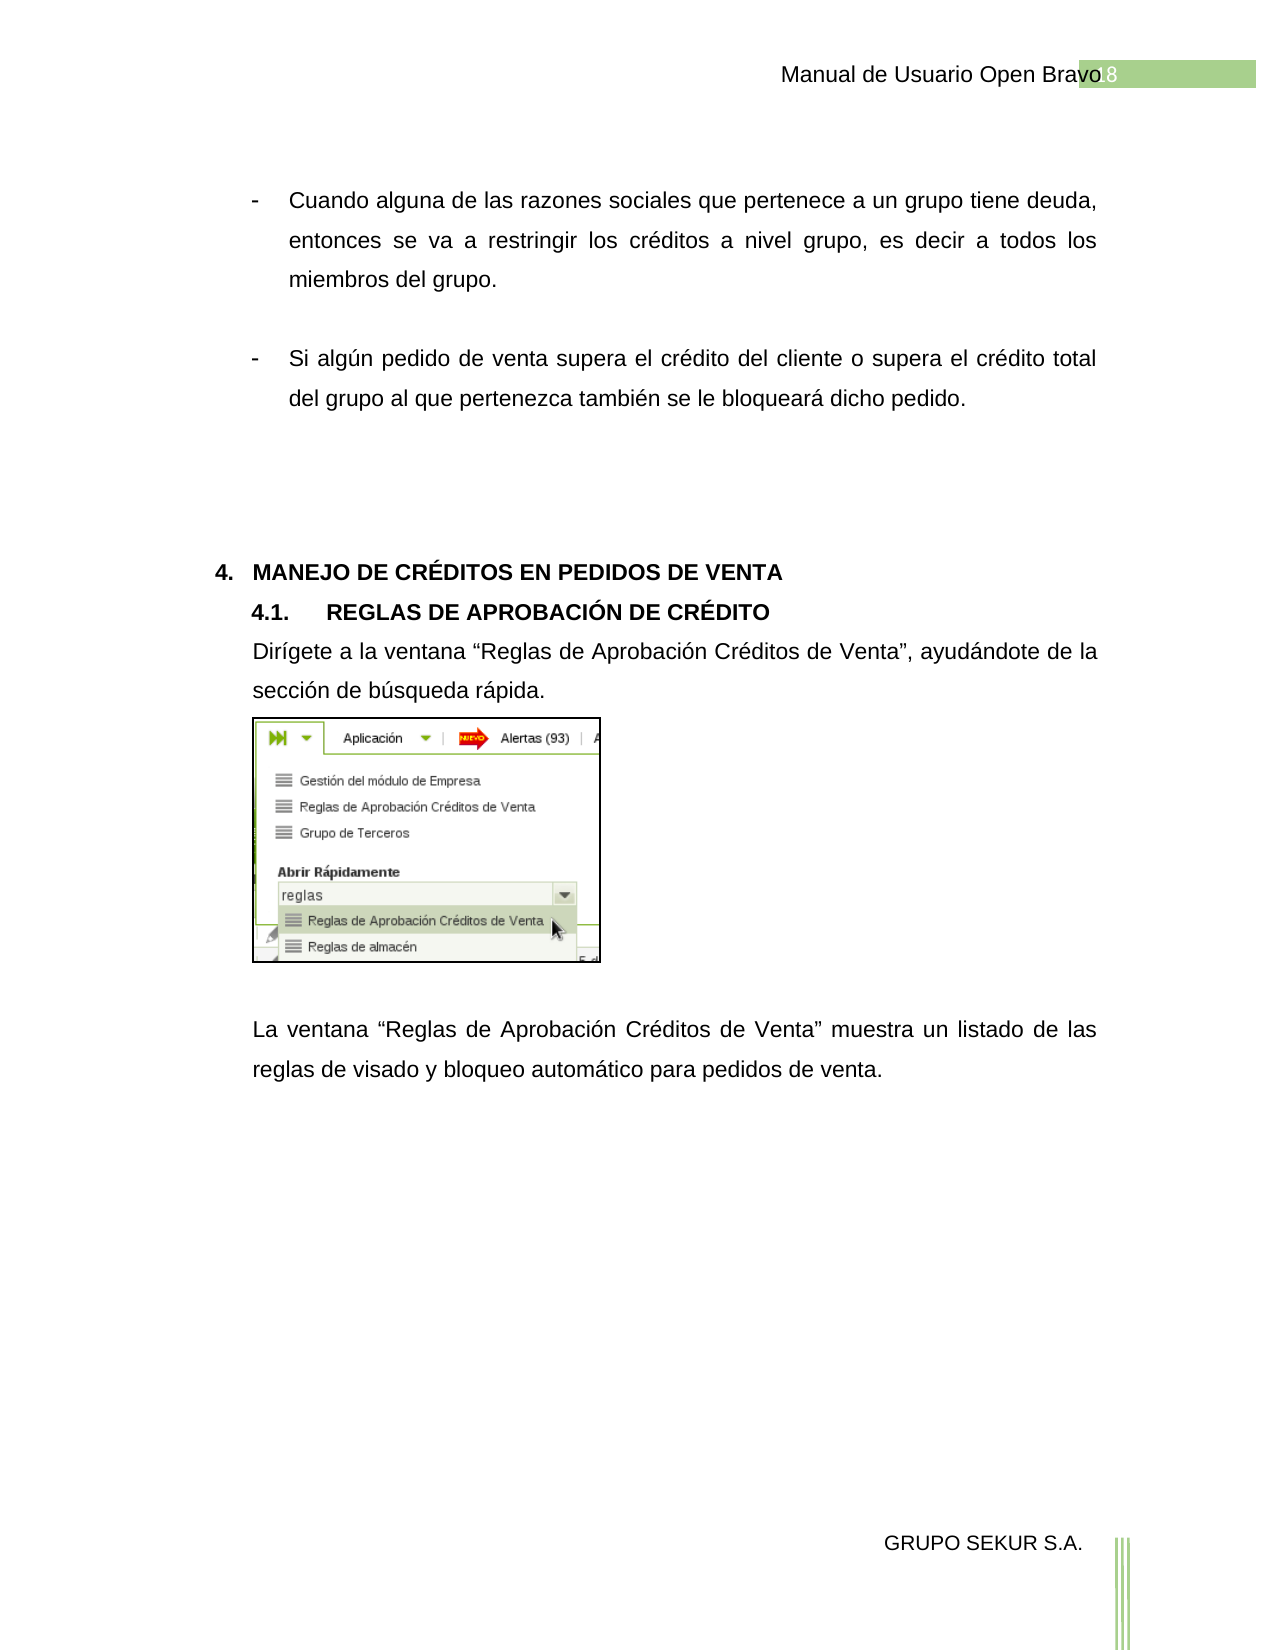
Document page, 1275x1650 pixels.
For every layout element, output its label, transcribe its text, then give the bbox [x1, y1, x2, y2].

list MANEJO DE CRÉDITOS EN PEDIDOS DE VENTA [215, 559, 1098, 585]
list REGLAS DE APROBACIÓN DE CRÉDITO [251, 598, 1098, 625]
picture [254, 719, 599, 961]
list Si algún pedido de venta supera el crédito del cliente o supera el crédito total del grupo al que pertenezca también se le bloqueará dicho pedido. [251, 345, 1098, 411]
list Dirígete a la ventana “Reglas de Aprobación Créditos de Venta”, ayudándote de la sección de búsqueda rápida. [252, 638, 1098, 704]
list Cuando alguna de las razones sociales que pertenece a un grupo tiene deuda, entonces se va a restringir los créditos a nivel grupo, es decir a todos los miembros del grupo. [251, 187, 1098, 292]
list La ventana “Reglas de Aprobación Créditos de Venta” muestra un listado de las reglas de visado y bloqueo automático para pedidos de venta. [252, 1016, 1098, 1082]
